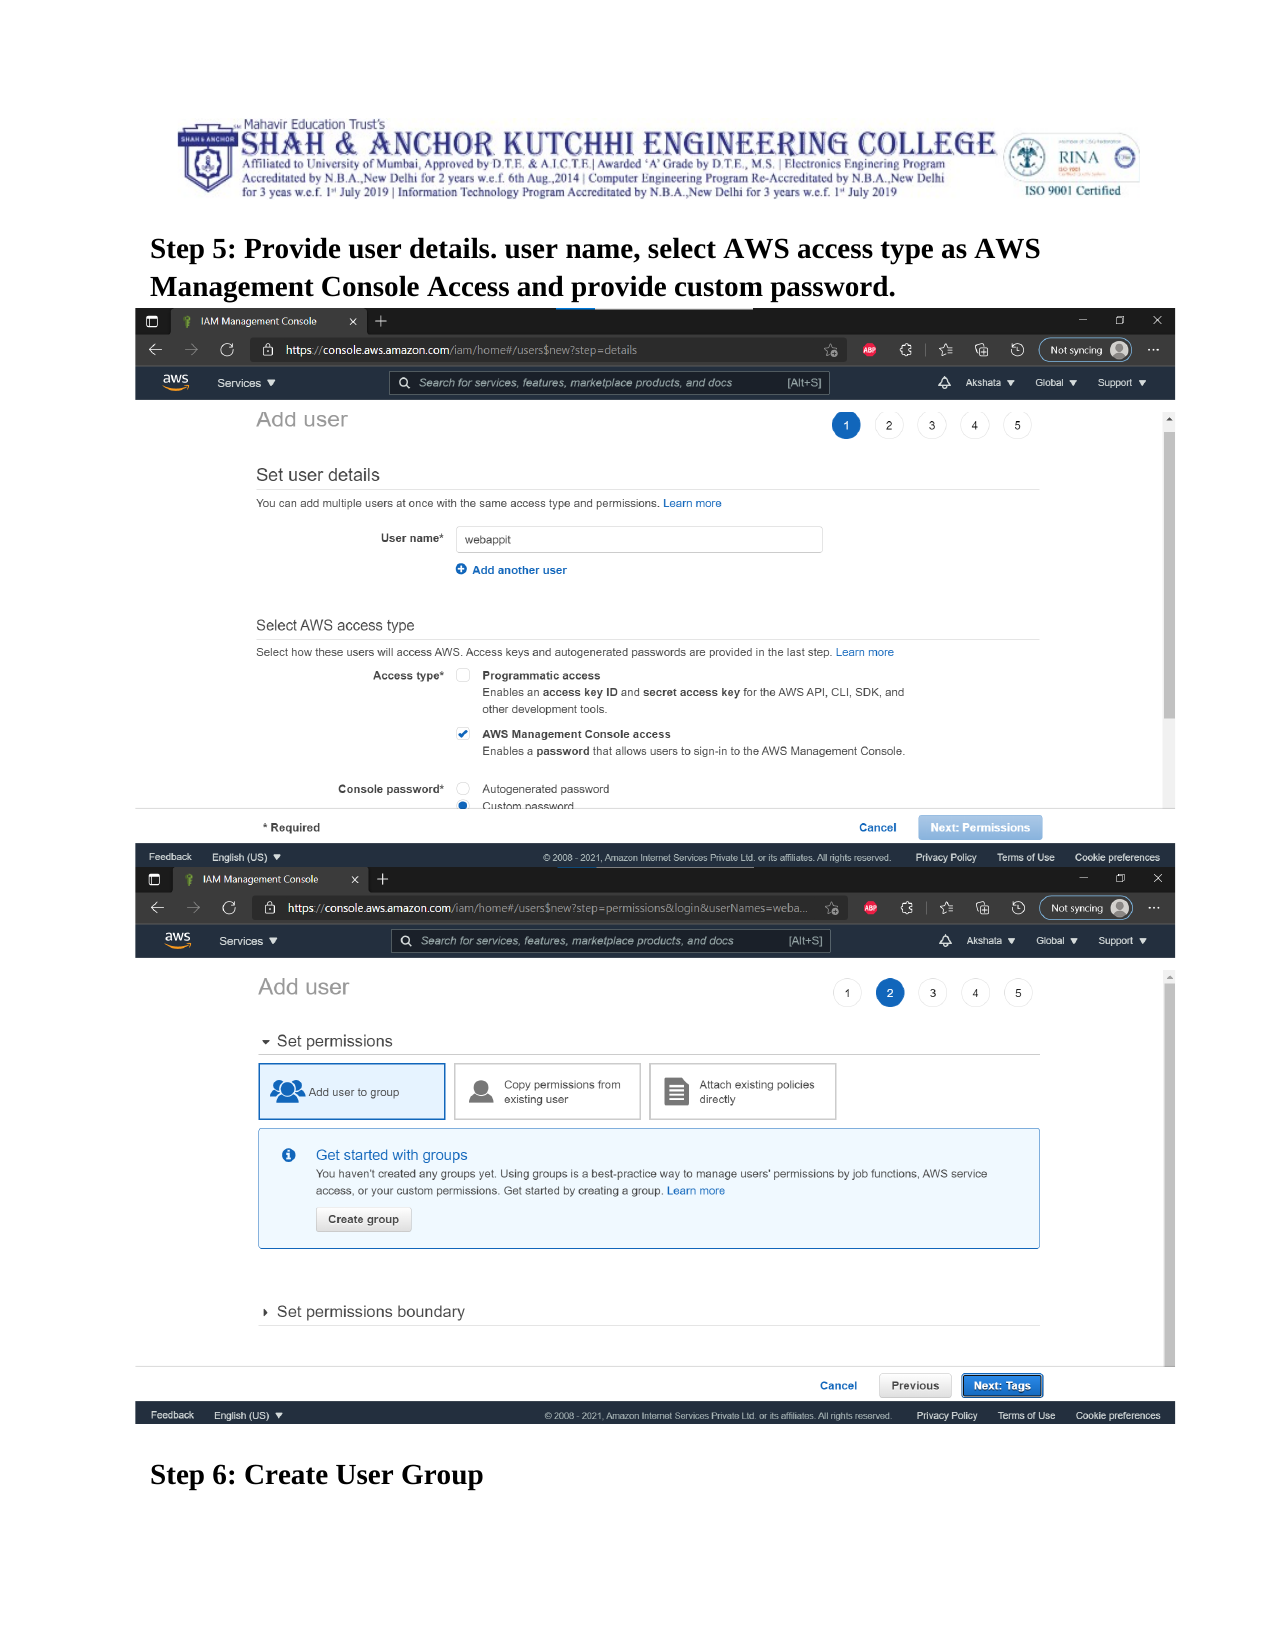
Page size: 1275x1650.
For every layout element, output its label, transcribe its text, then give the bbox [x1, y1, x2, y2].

text Step 6: Create User Group [150, 1457, 1175, 1491]
picture [177, 118, 1140, 200]
picture [135, 308, 1175, 1424]
text Step 5: Provide user details. user name, select AWS access type as AWS Management Console Access and provide custom password. [150, 231, 1175, 303]
